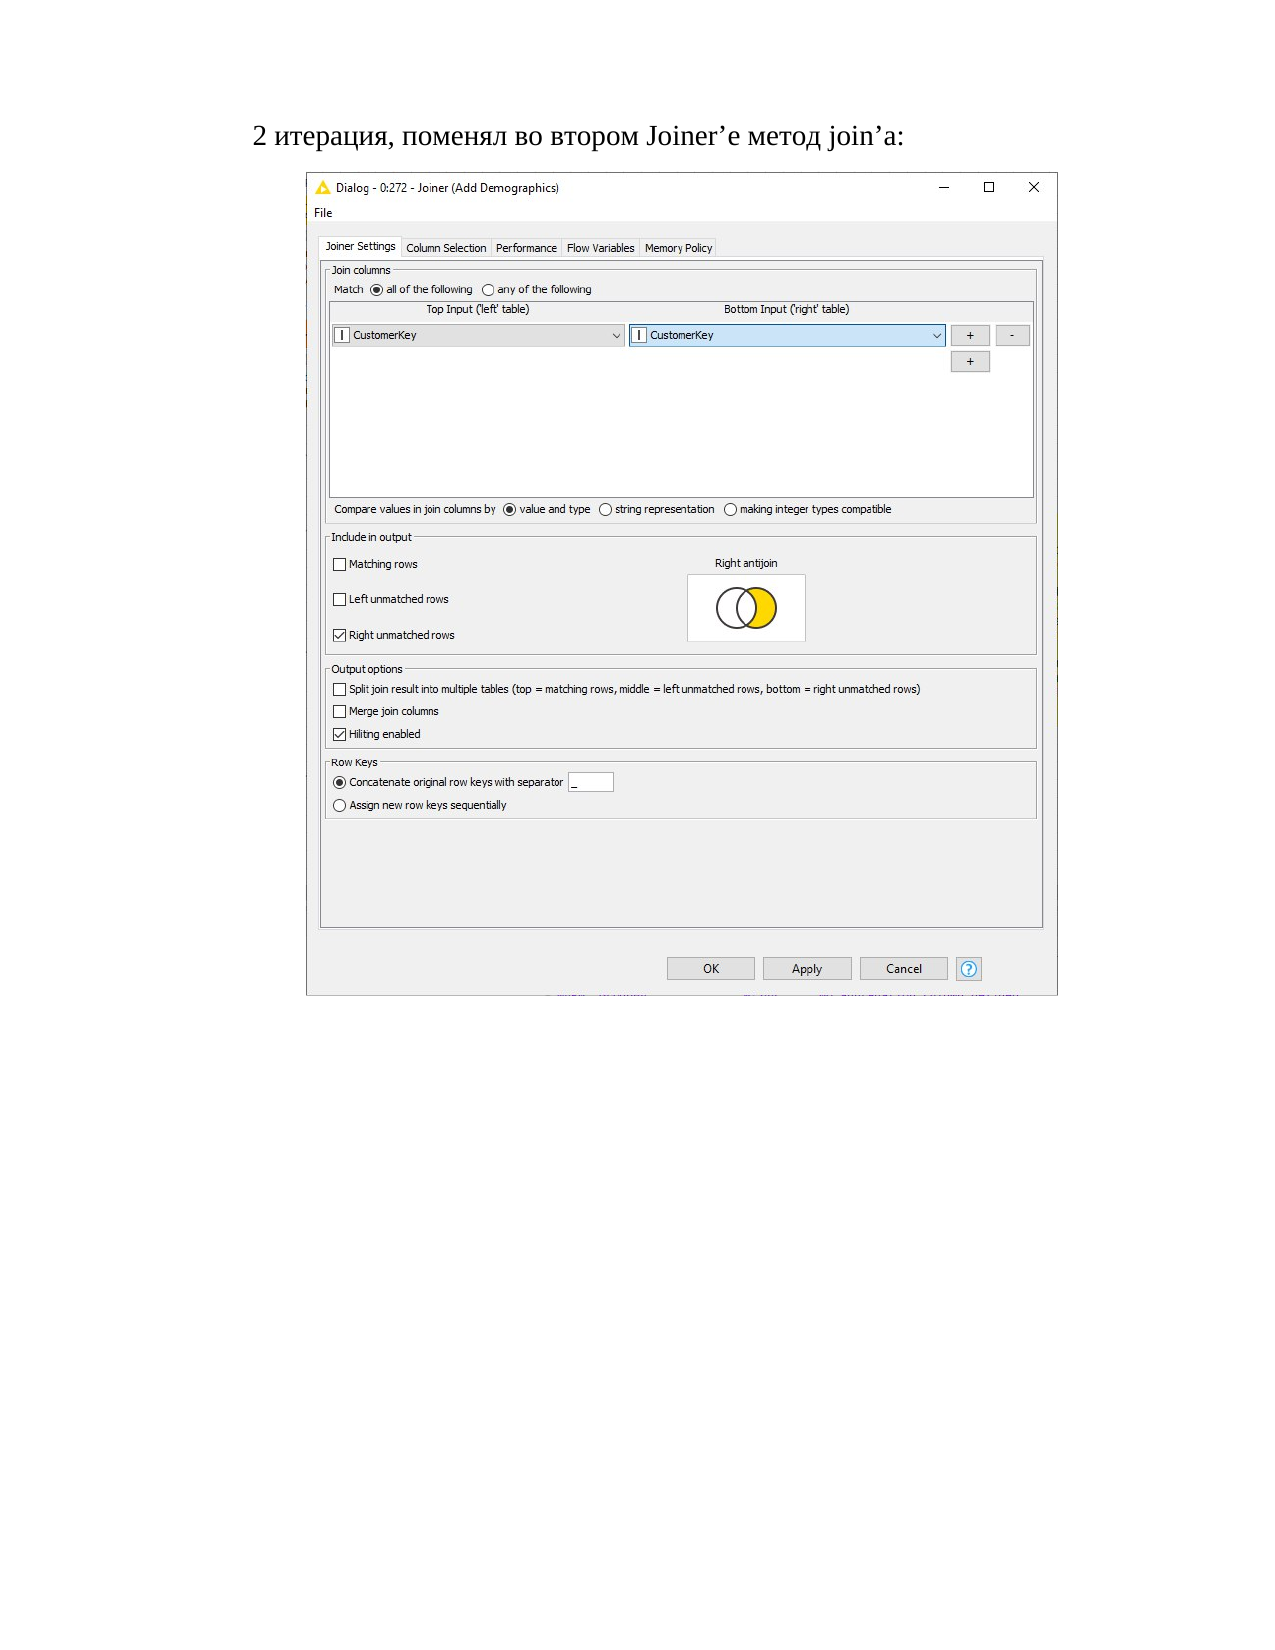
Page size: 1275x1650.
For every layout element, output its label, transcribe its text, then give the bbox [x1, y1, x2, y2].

picture [305, 171, 1058, 996]
text 2 итерация, поменял во втором Joiner’e метод join’а: [177, 118, 1186, 152]
